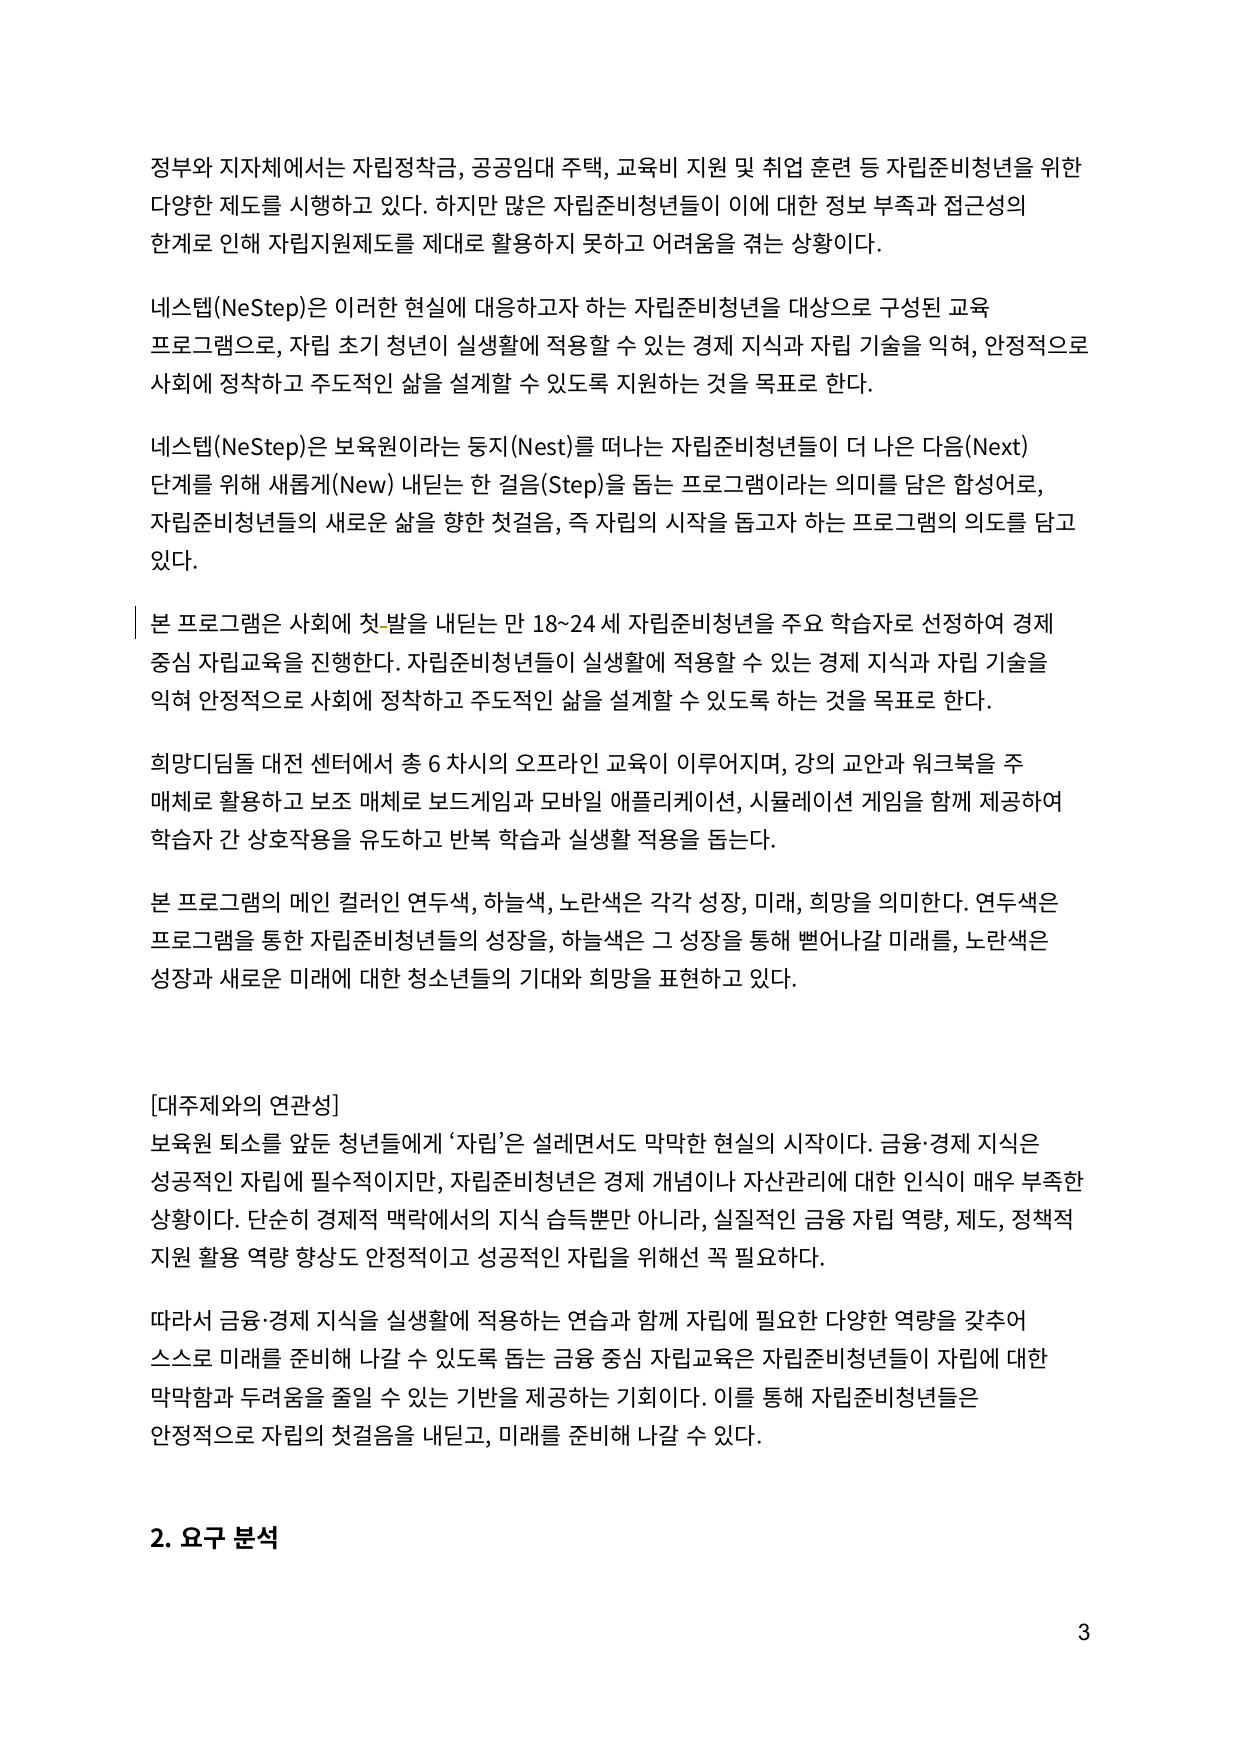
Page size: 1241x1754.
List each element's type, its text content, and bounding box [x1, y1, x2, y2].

text 희망디딤돌 대전 센터에서 총 6차시의 오프라인 교육이 이루어지며, 강의 교안과 워크북을 주 매체로 활용하고 보조 매체로 보드게임과 모바일 애플리케이션, 시뮬레이션 게임을 함께 제공하여 학습자 간 상호작용을 유도하고 반복 학습과 실생활 적용을 돕는다. [150, 746, 1090, 855]
text 따라서 금융·경제 지식을 실생활에 적용하는 연습과 함께 자립에 필요한 다양한 역량을 갖추어 스스로 미래를 준비해 나갈 수 있도록 돕는 금융 중심 자립교육은 자립준비청년들이 자립에 대한 막막함과 두려움을 줄일 수 있는 기반을 제공하는 기회이다. 이를 통해 자립준비청년들은 안정적으로 자립의 첫걸음을 내딛고, 미래를 준비해 나갈 수 있다. [150, 1303, 1090, 1451]
text 2. 요구 분석 [150, 1519, 1090, 1555]
text 네스텝(NeStep)은 이러한 현실에 대응하고자 하는 자립준비청년을 대상으로 구성된 교육 프로그램으로, 자립 초기 청년이 실생활에 적용할 수 있는 경제 지식과 자립 기술을 익혀, 안정적으로 사회에 정착하고 주도적인 삶을 설계할 수 있도록 지원하는 것을 목표로 한다. [150, 289, 1090, 399]
text 본 프로그램의 메인 컬러인 연두색, 하늘색, 노란색은 각각 성장, 미래, 희망을 의미한다. 연두색은 프로그램을 통한 자립준비청년들의 성장을, 하늘색은 그 성장을 통해 뻗어나갈 미래를, 노란색은 성장과 새로운 미래에 대한 청소년들의 기대와 희망을 표현하고 있다. [150, 885, 1090, 994]
text [대주제와의 연관성] 보육원 퇴소를 앞둔 청년들에게 ‘자립’은 설레면서도 막막한 현실의 시작이다. 금융·경제 지식은 성공적인 자립에 필수적이지만, 자립준비청년은 경제 개념이나 자산관리에 대한 인식이 매우 부족한 상황이다. 단순히 경제적 맥락에서의 지식 습득뿐만 아니라, 실질적인 금융 자립 역량, 제도, 정책적 지원 활용 역량 향상도 안정적이고 성공적인 자립을 위해선 꼭 필요하다. [150, 1087, 1090, 1273]
text 정부와 지자체에서는 자립정착금, 공공임대 주택, 교육비 지원 및 취업 훈련 등 자립준비청년을 위한 다양한 제도를 시행하고 있다. 하지만 많은 자립준비청년들이 이에 대한 정보 부족과 접근성의 한계로 인해 자립지원제도를 제대로 활용하지 못하고 어려움을 겪는 상황이다. [150, 150, 1090, 259]
text 본 프로그램은 사회에 첫발을 내딛는 만 18~24세 자립준비청년을 주요 학습자로 선정하여 경제 중심 자립교육을 진행한다. 자립준비청년들이 실생활에 적용할 수 있는 경제 지식과 자립 기술을 익혀 안정적으로 사회에 정착하고 주도적인 삶을 설계할 수 있도록 하는 것을 목표로 한다. [150, 606, 1090, 716]
text 네스텝(NeStep)은 보육원이라는 둥지(Nest)를 떠나는 자립준비청년들이 더 나은 다음(Next) 단계를 위해 새롭게(New) 내딛는 한 걸음(Step)을 돕는 프로그램이라는 의미를 담은 합성어로, 자립준비청년들의 새로운 삶을 향한 첫걸음, 즉 자립의 시작을 돕고자 하는 프로그램의 의도를 담고 있다. [150, 429, 1090, 576]
